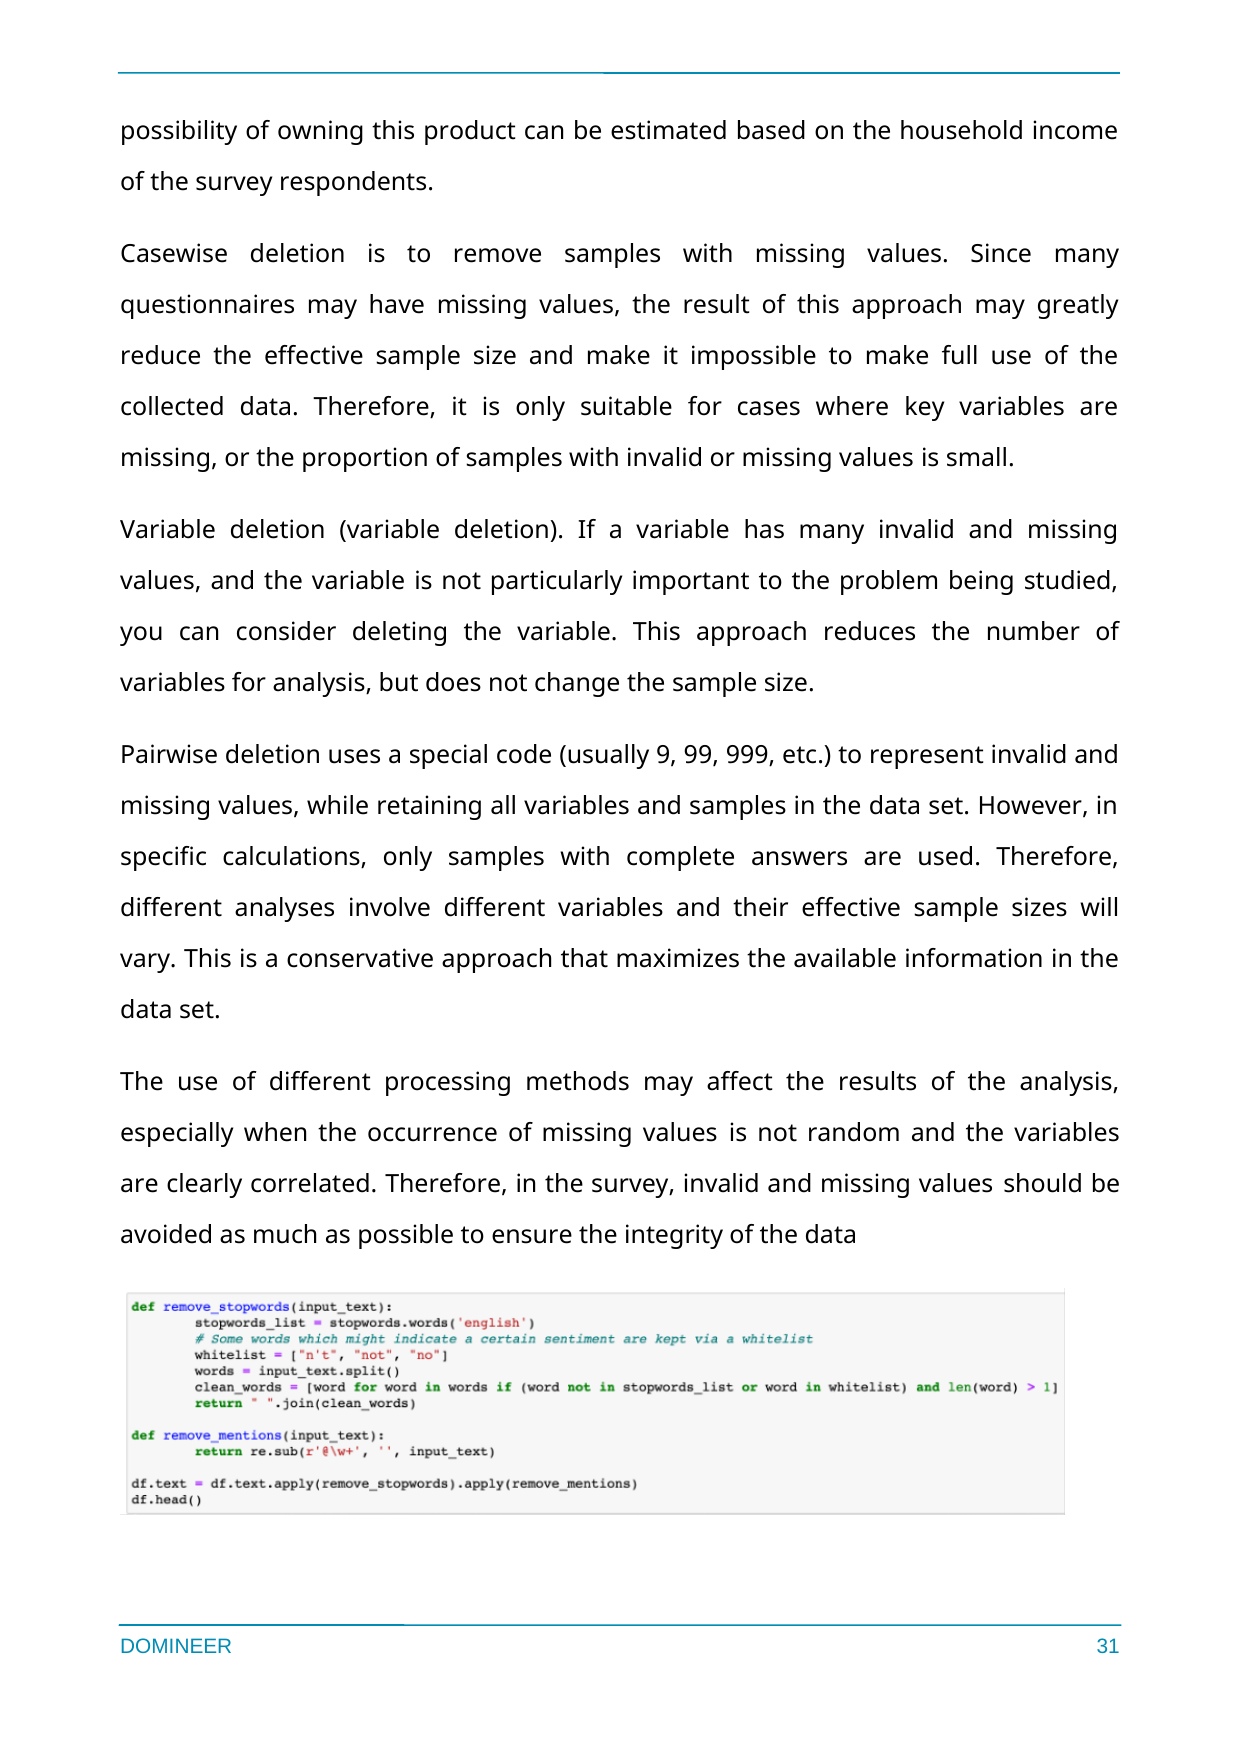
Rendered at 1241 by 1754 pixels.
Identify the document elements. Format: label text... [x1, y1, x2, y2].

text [120, 112, 1120, 198]
text The use of different processing methods may affect the results of the analysis, especially when the occurrence of missing values ​​is not random and the variables are clearly correlated. Therefore, in the survey, invalid and missing values ​​should be avoided as much as possible to ensure the integrity of the data [120, 1063, 1120, 1251]
picture [120, 1288, 1066, 1516]
text Variable deletion (variable deletion). If a variable has many invalid and missing values, and the variable is not particularly important to the problem being studied, you can consider deleting the variable. This approach reduces the number of variables for analysis, but does not change the sample size. [120, 511, 1120, 699]
text Casewise deletion is to remove samples with missing values. Since many questionnaires may have missing values, the result of this approach may greatly reduce the effective sample size and make it impossible to make full use of the collected data. Therefore, it is only suitable for cases where key variables are missing, or the proportion of samples with invalid or missing values ​​is small. [120, 235, 1120, 474]
text Pairwise deletion uses a special code (usually 9, 99, 999, etc.) to represent invalid and missing values, while retaining all variables and samples in the data set. However, in specific calculations, only samples with complete answers are used. Therefore, different analyses involve different variables and their effective sample sizes will vary. This is a conservative approach that maximizes the available information in the data set. [120, 736, 1120, 1026]
